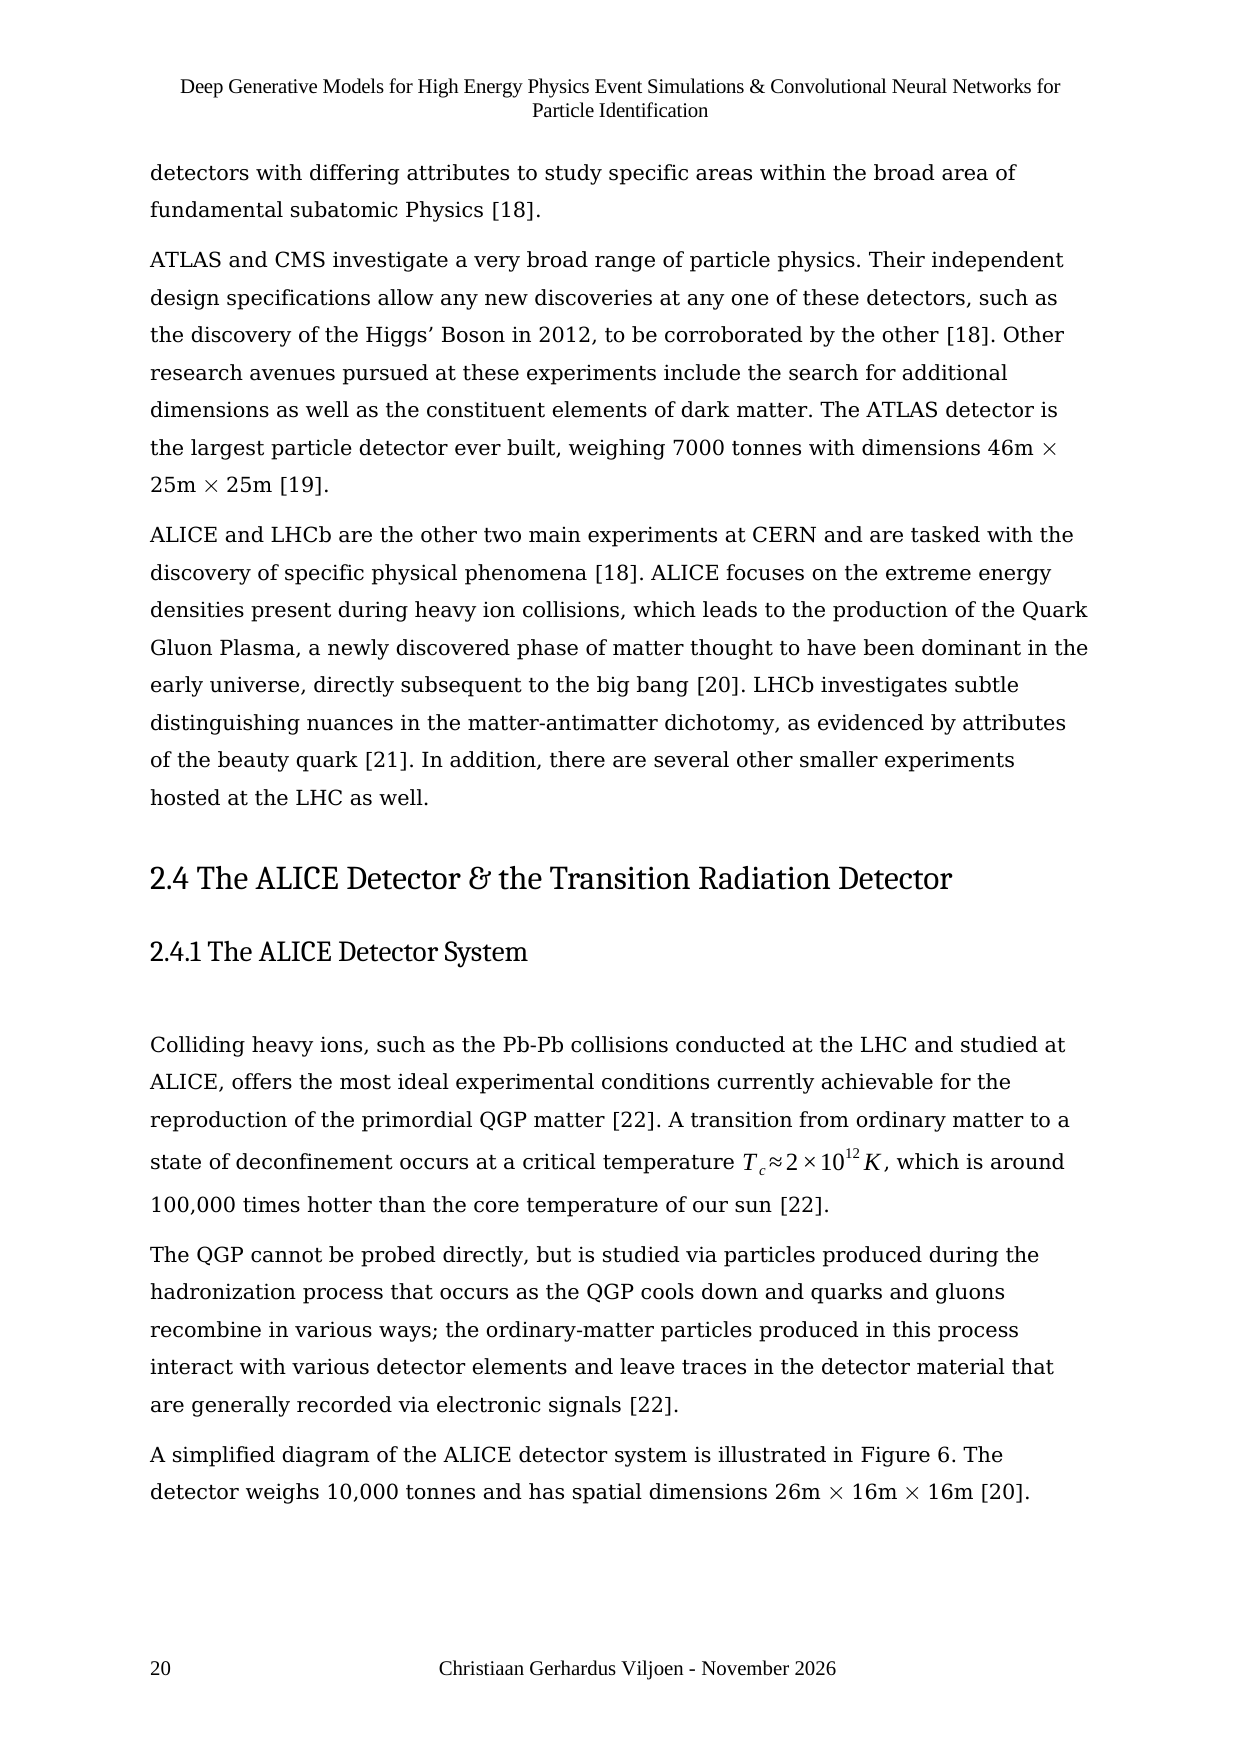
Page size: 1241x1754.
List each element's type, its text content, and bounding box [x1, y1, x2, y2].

text Colliding heavy ions, such as the Pb-Pb collisions conducted at the LHC and studied at ALICE, offers the most ideal experimental conditions currently achievable for the reproduction of the primordial QGP matter . A transition from ordinary matter to a state of deconfinement occurs at a critical temperature , which is around 100,000 times hotter than the core temperature of our sun . [150, 1032, 1090, 1216]
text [150, 159, 1090, 222]
subtitle The ALICE Detector System [150, 936, 1090, 969]
text A simplified diagram of the ALICE detector system is illustrated in Figure 6. The detector weighs 10,000 tonnes and has spatial dimensions 26m 16m 16m . [150, 1441, 1090, 1504]
subtitle The ALICE Detector & the Transition Radiation Detector [150, 860, 1090, 898]
text The QGP cannot be probed directly, but is studied via particles produced during the hadronization process that occurs as the QGP cools down and quarks and gluons recombine in various ways; the ordinary-matter particles produced in this process interact with various detector elements and leave traces in the detector material that are generally recorded via electronic signals . [150, 1241, 1090, 1416]
text ATLAS and CMS investigate a very broad range of particle physics. Their independent design specifications allow any new discoveries at any one of these detectors, such as the discovery of the Higgs’ Boson in 2012, to be corroborated by the other . Other research avenues pursued at these experiments include the search for additional dimensions as well as the constituent elements of dark matter. The ATLAS detector is the largest particle detector ever built, weighing 7000 tonnes with dimensions 46m 25m 25m . [150, 247, 1090, 497]
text ALICE and LHCb are the other two main experiments at CERN and are tasked with the discovery of specific physical phenomena . ALICE focuses on the extreme energy densities present during heavy ion collisions, which leads to the production of the Quark Gluon Plasma, a newly discovered phase of matter thought to have been dominant in the early universe, directly subsequent to the big bang . LHCb investigates subtle distinguishing nuances in the matter-antimatter dichotomy, as evidenced by attributes of the beauty quark . In addition, there are several other smaller experiments hosted at the LHC as well. [150, 522, 1090, 810]
